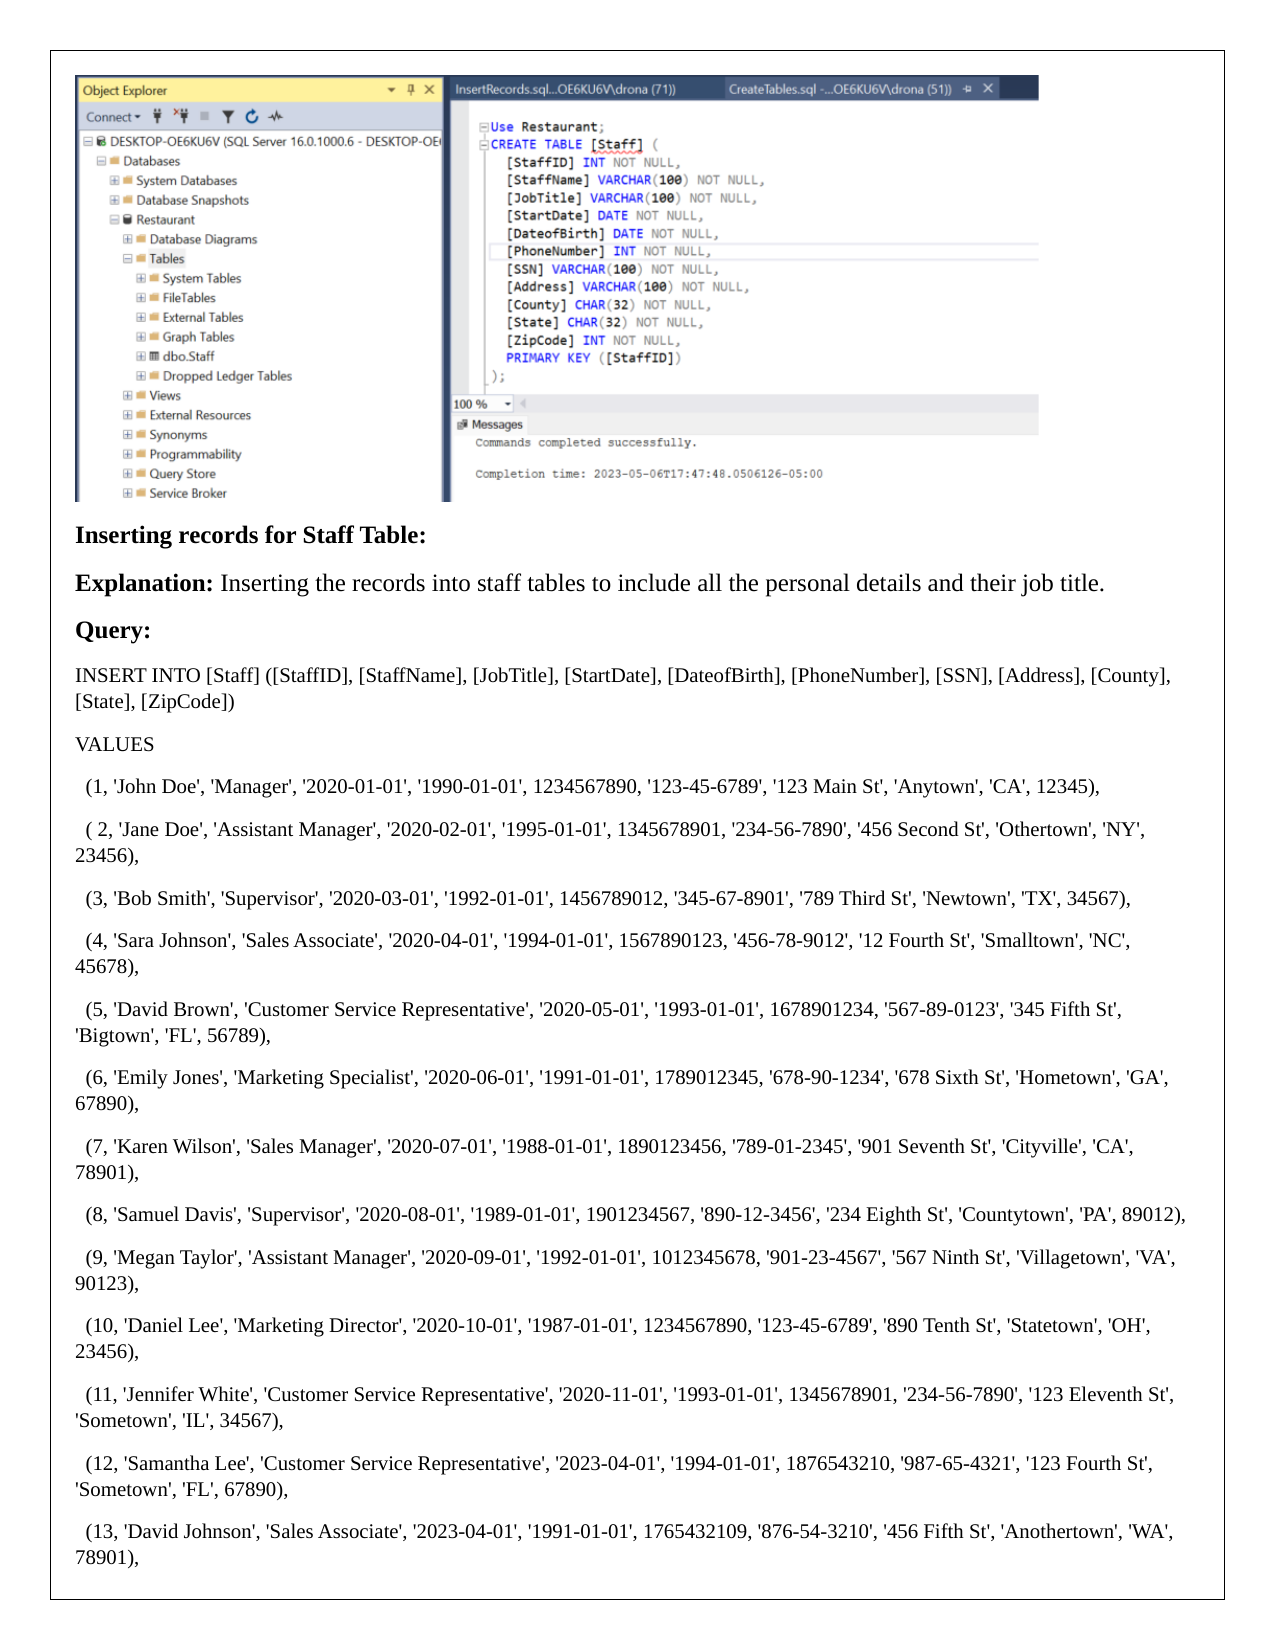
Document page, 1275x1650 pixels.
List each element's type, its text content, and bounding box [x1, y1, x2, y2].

text (9, 'Megan Taylor', 'Assistant Manager', '2020-09-01', '1992-01-01', 1012345678, '901-23-4567', '567 Ninth St', 'Villagetown', 'VA', 90123), [75, 1245, 1200, 1295]
text (5, 'David Brown', 'Customer Service Representative', '2020-05-01', '1993-01-01', 1678901234, '567-89-0123', '345 Fifth St', 'Bigtown', 'FL', 56789), [75, 997, 1200, 1047]
text Query: [75, 616, 1200, 644]
text (6, 'Emily Jones', 'Marketing Specialist', '2020-06-01', '1991-01-01', 1789012345, '678-90-1234', '678 Sixth St', 'Hometown', 'GA', 67890), [75, 1065, 1200, 1115]
text (12, 'Samantha Lee', 'Customer Service Representative', '2023-04-01', '1994-01-01', 1876543210, '987-65-4321', '123 Fourth St', 'Sometown', 'FL', 67890), [75, 1451, 1200, 1501]
text (3, 'Bob Smith', 'Supervisor', '2020-03-01', '1992-01-01', 1456789012, '345-67-8901', '789 Third St', 'Newtown', 'TX', 34567), [75, 886, 1200, 909]
text (13, 'David Johnson', 'Sales Associate', '2023-04-01', '1991-01-01', 1765432109, '876-54-3210', '456 Fifth St', 'Anothertown', 'WA', 78901), [75, 1519, 1200, 1569]
text (7, 'Karen Wilson', 'Sales Manager', '2020-07-01', '1988-01-01', 1890123456, '789-01-2345', '901 Seventh St', 'Cityville', 'CA', 78901), [75, 1134, 1200, 1184]
text VALUES [75, 732, 1200, 756]
text Inserting records for Staff Table: [75, 520, 1200, 549]
text (10, 'Daniel Lee', 'Marketing Director', '2020-10-01', '1987-01-01', 1234567890, '123-45-6789', '890 Tenth St', 'Statetown', 'OH', 23456), [75, 1313, 1200, 1363]
text Explanation: Inserting the records into staff tables to include all the personal details and their job title. [75, 568, 1200, 597]
picture [75, 75, 1039, 502]
text ( 2, 'Jane Doe', 'Assistant Manager', '2020-02-01', '1995-01-01', 1345678901, '234-56-7890', '456 Second St', 'Othertown', 'NY', 23456), [75, 817, 1200, 867]
text (4, 'Sara Johnson', 'Sales Associate', '2020-04-01', '1994-01-01', 1567890123, '456-78-9012', '12 Fourth St', 'Smalltown', 'NC', 45678), [75, 928, 1200, 978]
text (11, 'Jennifer White', 'Customer Service Representative', '2020-11-01', '1993-01-01', 1345678901, '234-56-7890', '123 Eleventh St', 'Sometown', 'IL', 34567), [75, 1382, 1200, 1432]
text (8, 'Samuel Davis', 'Supervisor', '2020-08-01', '1989-01-01', 1901234567, '890-12-3456', '234 Eighth St', 'Countytown', 'PA', 89012), [75, 1202, 1200, 1226]
text (1, 'John Doe', 'Manager', '2020-01-01', '1990-01-01', 1234567890, '123-45-6789', '123 Main St', 'Anytown', 'CA', 12345), [75, 774, 1200, 798]
text INSERT INTO [Staff] ([StaffID], [StaffName], [JobTitle], [StartDate], [DateofBirth], [PhoneNumber], [SSN], [Address], [County], [State], [ZipCode]) [75, 663, 1200, 713]
